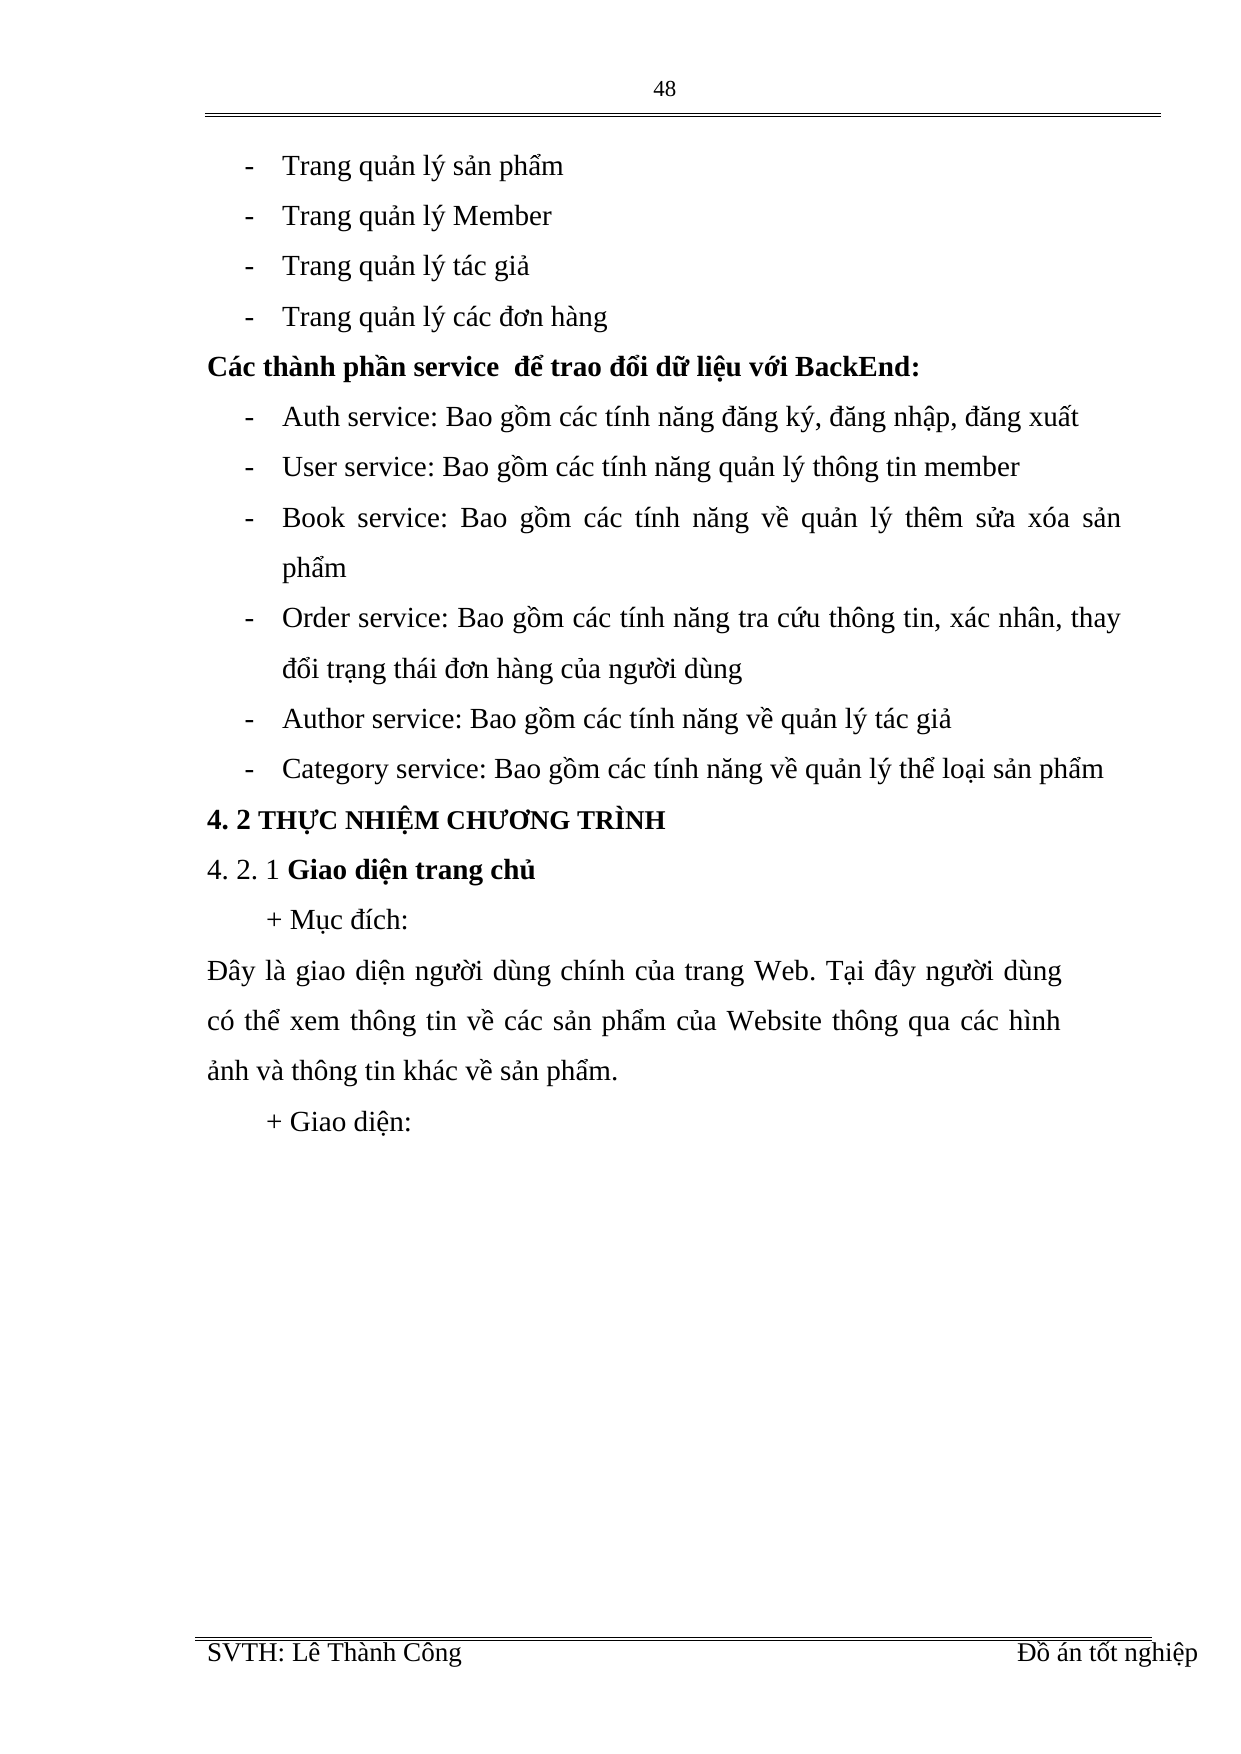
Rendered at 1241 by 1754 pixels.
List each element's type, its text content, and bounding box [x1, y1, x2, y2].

subtitle Thực nhiệm chương trình [207, 802, 1122, 835]
text + Giao diện: [207, 1104, 1122, 1137]
list Author service: Bao gồm các tính năng về quản lý tác giả [244, 701, 1122, 735]
list User service: Bao gồm các tính năng quản lý thông tin member [244, 449, 1122, 483]
list Auth service: Bao gồm các tính năng đăng ký, đăng nhập, đăng xuất [244, 399, 1122, 433]
text + Mục đích: [207, 902, 1122, 936]
list Trang quản lý Member [244, 198, 1122, 232]
list Book service: Bao gồm các tính năng về quản lý thêm sửa xóa sản phẩm [244, 500, 1122, 584]
list Trang quản lý tác giả [244, 248, 1122, 282]
text Đây là giao diện người dùng chính của trang Web. Tại đây người dùng có thể xem thông tin về các sản phẩm của Website thông qua các hình ảnh và thông tin khác về sản phẩm. [207, 953, 1063, 1087]
list Trang quản lý sản phẩm [244, 148, 1122, 181]
list Order service: Bao gồm các tính năng tra cứu thông tin, xác nhân, thay đổi trạng thái đơn hàng của người dùng [244, 601, 1122, 684]
list Trang quản lý các đơn hàng [244, 299, 1122, 332]
text Các thành phần service để trao đổi dữ liệu với BackEnd: [207, 349, 1122, 382]
list Category service: Bao gồm các tính năng về quản lý thể loại sản phẩm [244, 751, 1122, 785]
subtitle Giao diện trang chủ [207, 852, 1122, 886]
